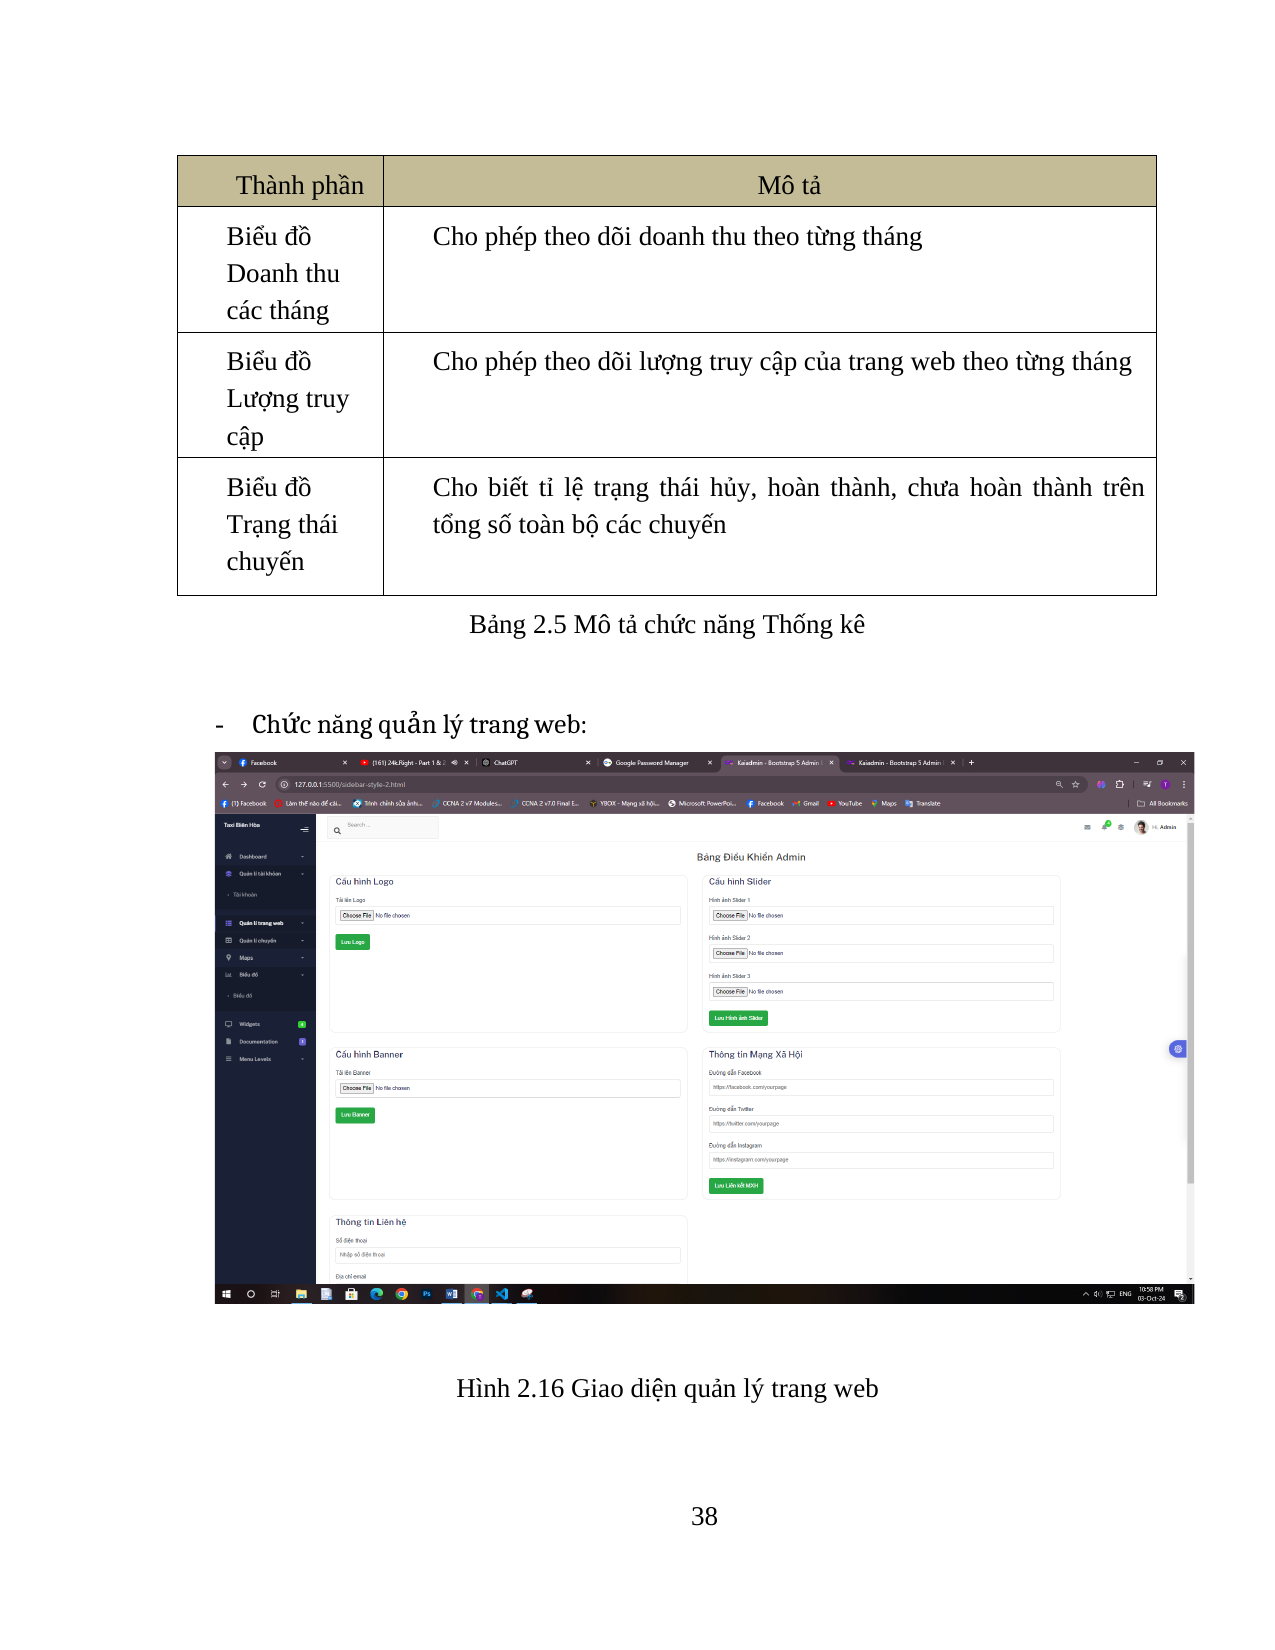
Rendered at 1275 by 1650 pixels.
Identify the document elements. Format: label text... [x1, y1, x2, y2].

table_cell Cho phép theo dõi lượng truy cập của trang web theo từng tháng [384, 333, 1156, 457]
table_header Thành phần [178, 156, 383, 206]
table_cell Biểu đồ Lượng truy cập [178, 333, 383, 457]
table_cell Cho biết tỉ lệ trạng thái hủy, hoàn thành, chưa hoàn thành trên tổng số toàn bộ các chuyến [384, 458, 1156, 595]
table_header Mô tả [384, 156, 1156, 206]
table_cell Cho phép theo dõi doanh thu theo từng tháng [384, 207, 1156, 332]
text Bảng 2.5 Mô tả chức năng Thống kê [177, 608, 1157, 640]
table_cell Biểu đồ Trạng thái chuyến [178, 458, 383, 595]
list Chức năng quản lý trang web: [215, 708, 1157, 740]
table_cell Biểu đồ Doanh thu các tháng [178, 207, 383, 332]
picture [214, 752, 1195, 1304]
text Hình 2.16 Giao diện quản lý trang web [177, 1372, 1157, 1403]
